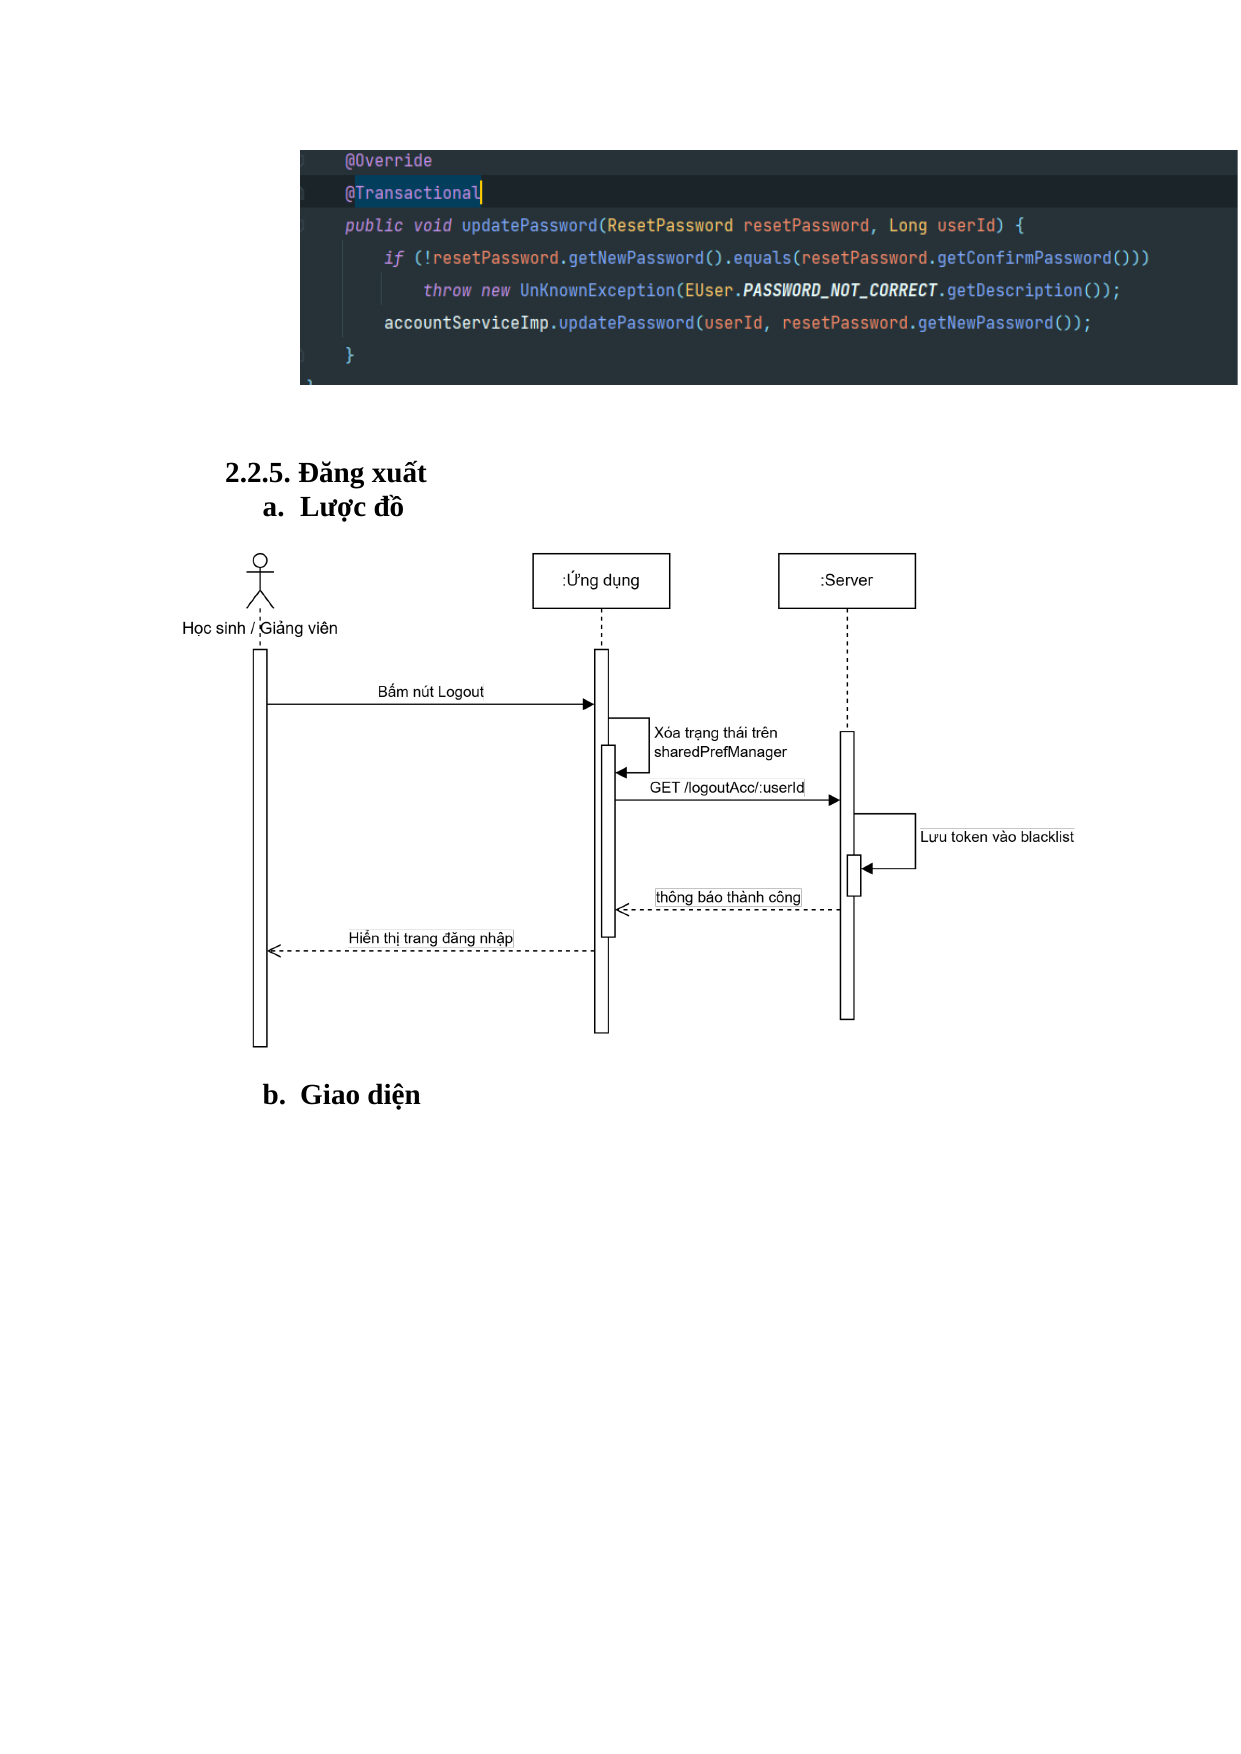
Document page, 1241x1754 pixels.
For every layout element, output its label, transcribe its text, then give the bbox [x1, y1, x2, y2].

subtitle 2.2.5. Đăng xuất [225, 456, 1087, 489]
picture [300, 150, 1238, 385]
list Lược đồ [262, 489, 1087, 523]
list Giao diện [262, 1077, 1087, 1111]
picture [150, 539, 1088, 1061]
